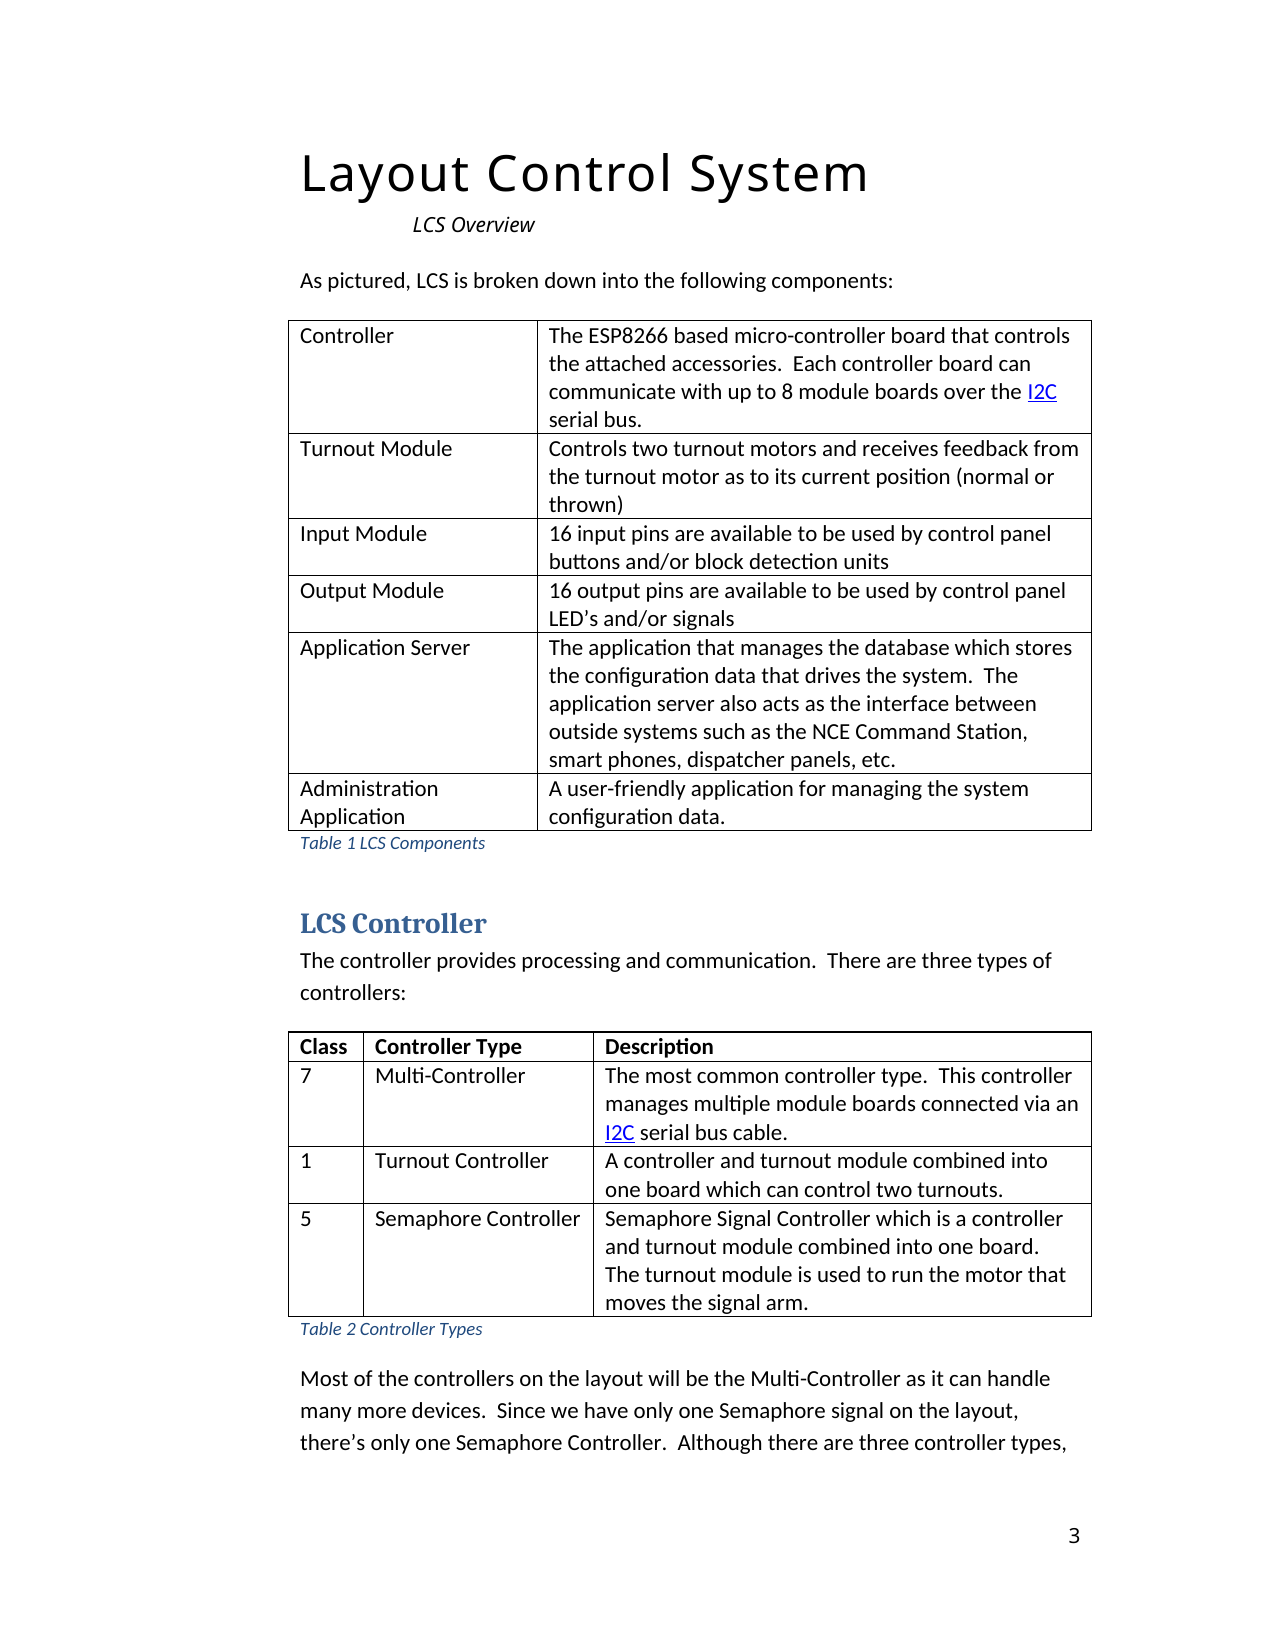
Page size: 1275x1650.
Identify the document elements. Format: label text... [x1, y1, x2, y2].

table_cell Multi-Controller [364, 1062, 593, 1146]
table_cell Turnout Controller [364, 1147, 593, 1203]
text The controller provides processing and communication. There are three types of controllers: [300, 946, 1080, 1006]
table_cell Controls two turnout motors and receives feedback from the turnout motor as to its current position (normal or thrown) [538, 434, 1091, 518]
table_cell Semaphore Signal Controller which is a controller and turnout module combined into one board. The turnout module is used to run the motor that moves the signal arm. [594, 1204, 1091, 1316]
table_cell 1 [289, 1147, 363, 1203]
table_cell A user-friendly application for managing the system configuration data. [538, 774, 1091, 830]
table_cell Input Module [289, 519, 537, 575]
table_cell 5 [289, 1204, 363, 1316]
table_header Controller Type [364, 1033, 593, 1061]
table_cell Turnout Module [289, 434, 537, 518]
table_cell Semaphore Controller [364, 1204, 593, 1316]
table_cell A controller and turnout module combined into one board which can control two turnouts. [594, 1147, 1091, 1203]
table_cell 16 output pins are available to be used by control panel LED’s and/or signals [538, 576, 1091, 632]
table_header Description [594, 1033, 1091, 1061]
table_header Class [289, 1033, 363, 1061]
table_cell The most common controller type. This controller manages multiple module boards connected via an I2C serial bus cable. [594, 1062, 1091, 1146]
table_cell Output Module [289, 576, 537, 632]
table_cell 7 [289, 1062, 363, 1146]
table_cell The application that manages the database which stores the configuration data that drives the system. The application server also acts as the interface between outside systems such as the NCE Command Station, smart phones, dispatcher panels, etc. [538, 633, 1091, 773]
table_header Controller [289, 321, 537, 433]
table_cell Application Server [289, 633, 537, 773]
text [300, 1364, 1080, 1456]
table_cell Administration Application [289, 774, 537, 830]
text Table 2 Controller Types [300, 1317, 1080, 1340]
table_header The ESP8266 based micro-controller board that controls the attached accessories. Each controller board can communicate with up to 8 module boards over the I2C serial bus. [538, 321, 1091, 433]
text LCS Controller [300, 908, 1080, 941]
text Table 1 LCS Components [300, 831, 1080, 854]
text As pictured, LCS is broken down into the following components: [300, 267, 1080, 295]
table_cell 16 input pins are available to be used by control panel buttons and/or block detection units [538, 519, 1091, 575]
